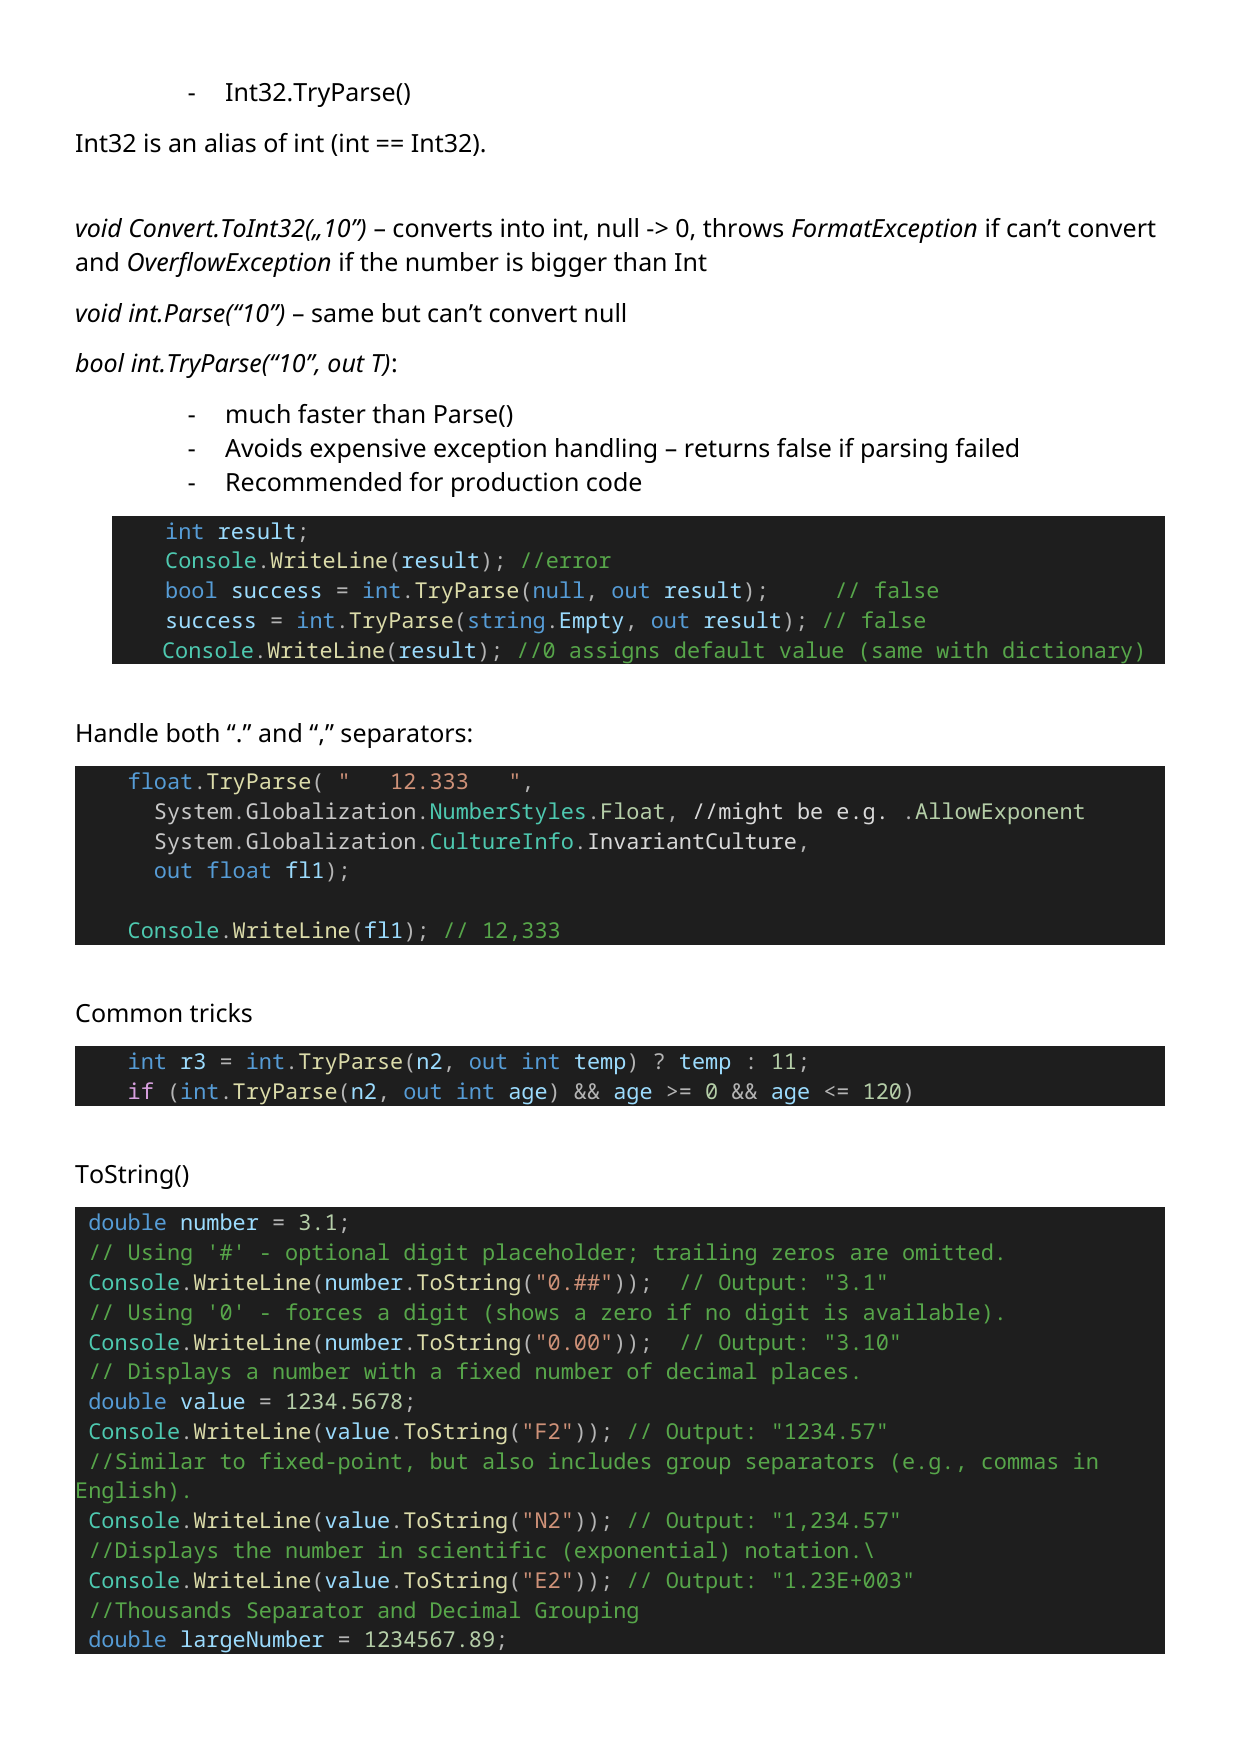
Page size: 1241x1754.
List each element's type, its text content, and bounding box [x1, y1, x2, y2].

text Console.WriteLine(value.ToString("N2")); // Output: "1,234.57" [75, 1505, 1165, 1535]
text double number = 3.1; [75, 1207, 1165, 1237]
text Console.WriteLine(fl1); // 12,333 [75, 915, 1165, 945]
text Console.WriteLine(number.ToString("0.##")); // Output: "3.1" [75, 1267, 1165, 1297]
text void int.Parse(“10”) – same but can’t convert null [75, 295, 1165, 329]
text if (int.TryParse(n2, out int age) && age >= 0 && age <= 120) [75, 1076, 1165, 1106]
text bool success = int.TryParse(null, out result); // false [112, 575, 1165, 605]
text void Convert.ToInt32(„10”) – converts into int, null -> 0, throws FormatException if can’t convert and OverflowException if the number is bigger than Int [75, 211, 1165, 279]
text // Using '0' - forces a digit (shows a zero if no digit is available). [75, 1297, 1165, 1326]
text Int32 is an alias of int (int == Int32). [75, 126, 1165, 194]
text // Displays a number with a fixed number of decimal places. [75, 1356, 1165, 1386]
text //Displays the number in scientific (exponential) notation.\ [75, 1535, 1165, 1565]
text Console.WriteLine(number.ToString("0.00")); // Output: "3.10" [75, 1326, 1165, 1356]
list Int32.TryParse() [187, 75, 1165, 109]
text Console.WriteLine(result); //0 assigns default value (same with dictionary) [112, 635, 1165, 664]
text double largeNumber = 1234567.89; [75, 1624, 1165, 1654]
text float.TryParse( " 12.333 ", [75, 766, 1165, 796]
list Recommended for production code [187, 465, 1165, 499]
text success = int.TryParse(string.Empty, out result); // false [112, 605, 1165, 635]
text Console.WriteLine(value.ToString("E2")); // Output: "1.23E+003" [75, 1565, 1165, 1594]
text Handle both “.” and “,” separators: [75, 715, 1165, 749]
text ToString() [75, 1157, 1165, 1191]
text System.Globalization.NumberStyles.Float, //might be e.g. .AllowExponent [75, 796, 1165, 826]
text int result; [112, 516, 1165, 545]
text Common tricks [75, 996, 1165, 1029]
list much faster than Parse() [187, 397, 1165, 431]
list Avoids expensive exception handling – returns false if parsing failed [187, 431, 1165, 465]
text System.Globalization.CultureInfo.InvariantCulture, [75, 826, 1165, 855]
text int r3 = int.TryParse(n2, out int temp) ? temp : 11; [75, 1046, 1165, 1076]
text double value = 1234.5678; [75, 1386, 1165, 1416]
text Console.WriteLine(result); //error [112, 545, 1165, 575]
text //Thousands Separator and Decimal Grouping [75, 1594, 1165, 1624]
text out float fl1); [75, 855, 1165, 885]
text // Using '#' - optional digit placeholder; trailing zeros are omitted. [75, 1237, 1165, 1267]
text Console.WriteLine(value.ToString("F2")); // Output: "1234.57" [75, 1416, 1165, 1446]
text bool int.TryParse(“10”, out T): [75, 346, 1165, 380]
text //Similar to fixed-point, but also includes group separators (e.g., commas in English). [75, 1446, 1165, 1505]
